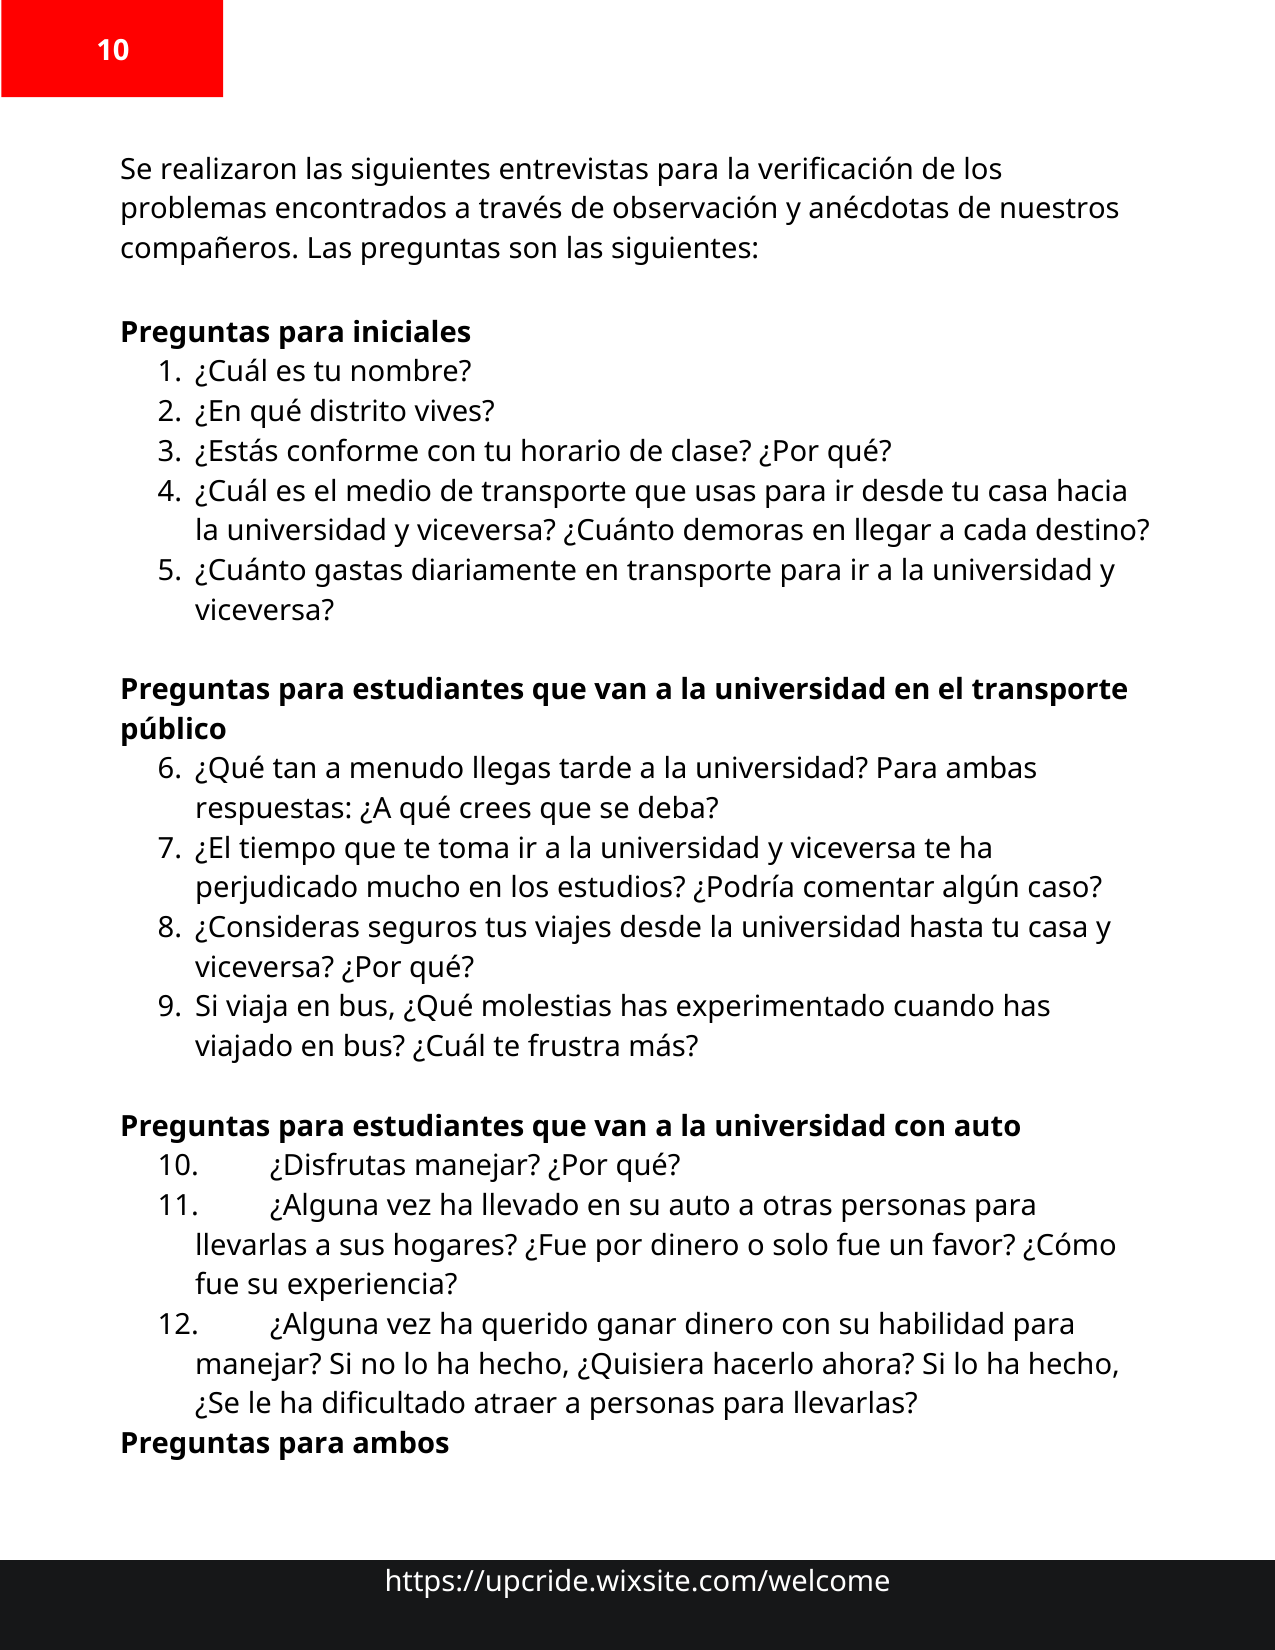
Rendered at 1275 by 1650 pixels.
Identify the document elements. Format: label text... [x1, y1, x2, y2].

list Si viaja en bus, ¿Qué molestias has experimentado cuando has viajado en bus? ¿Cuál te frustra más? [157, 986, 1155, 1065]
list ¿Consideras seguros tus viajes desde la universidad hasta tu casa y viceversa? ¿Por qué? [157, 906, 1155, 986]
list ¿Estás conforme con tu horario de clase? ¿Por qué? [157, 430, 1155, 470]
list ¿Alguna vez ha querido ganar dinero con su habilidad para manejar? Si no lo ha hecho, ¿Quisiera hacerlo ahora? Si lo ha hecho, ¿Se le ha dificultado atraer a personas para llevarlas? [157, 1303, 1155, 1422]
list ¿El tiempo que te toma ir a la universidad y viceversa te ha perjudicado mucho en los estudios? ¿Podría comentar algún caso? [157, 827, 1155, 906]
text Preguntas para estudiantes que van a la universidad con auto [120, 1105, 1155, 1144]
list ¿En qué distrito vives? [157, 390, 1155, 430]
text Preguntas para estudiantes que van a la universidad en el transporte público [120, 668, 1155, 748]
text Preguntas para iniciales [120, 311, 1155, 351]
subtitle Se realizaron las siguientes entrevistas para la verificación de los problemas encontrados a través de observación y anécdotas de nuestros compañeros. Las preguntas son las siguientes: [120, 148, 1155, 267]
list ¿Cuál es el medio de transporte que usas para ir desde tu casa hacia la universidad y viceversa? ¿Cuánto demoras en llegar a cada destino? [157, 470, 1155, 549]
list ¿Cuál es tu nombre? [157, 351, 1155, 390]
list ¿Alguna vez ha llevado en su auto a otras personas para llevarlas a sus hogares? ¿Fue por dinero o solo fue un favor? ¿Cómo fue su experiencia? [157, 1184, 1155, 1303]
list ¿Disfrutas manejar? ¿Por qué? [157, 1144, 1155, 1184]
list ¿Cuánto gastas diariamente en transporte para ir a la universidad y viceversa? [157, 549, 1155, 628]
text Preguntas para ambos [120, 1422, 1155, 1462]
list ¿Qué tan a menudo llegas tarde a la universidad? Para ambas respuestas: ¿A qué crees que se deba? [157, 748, 1155, 827]
